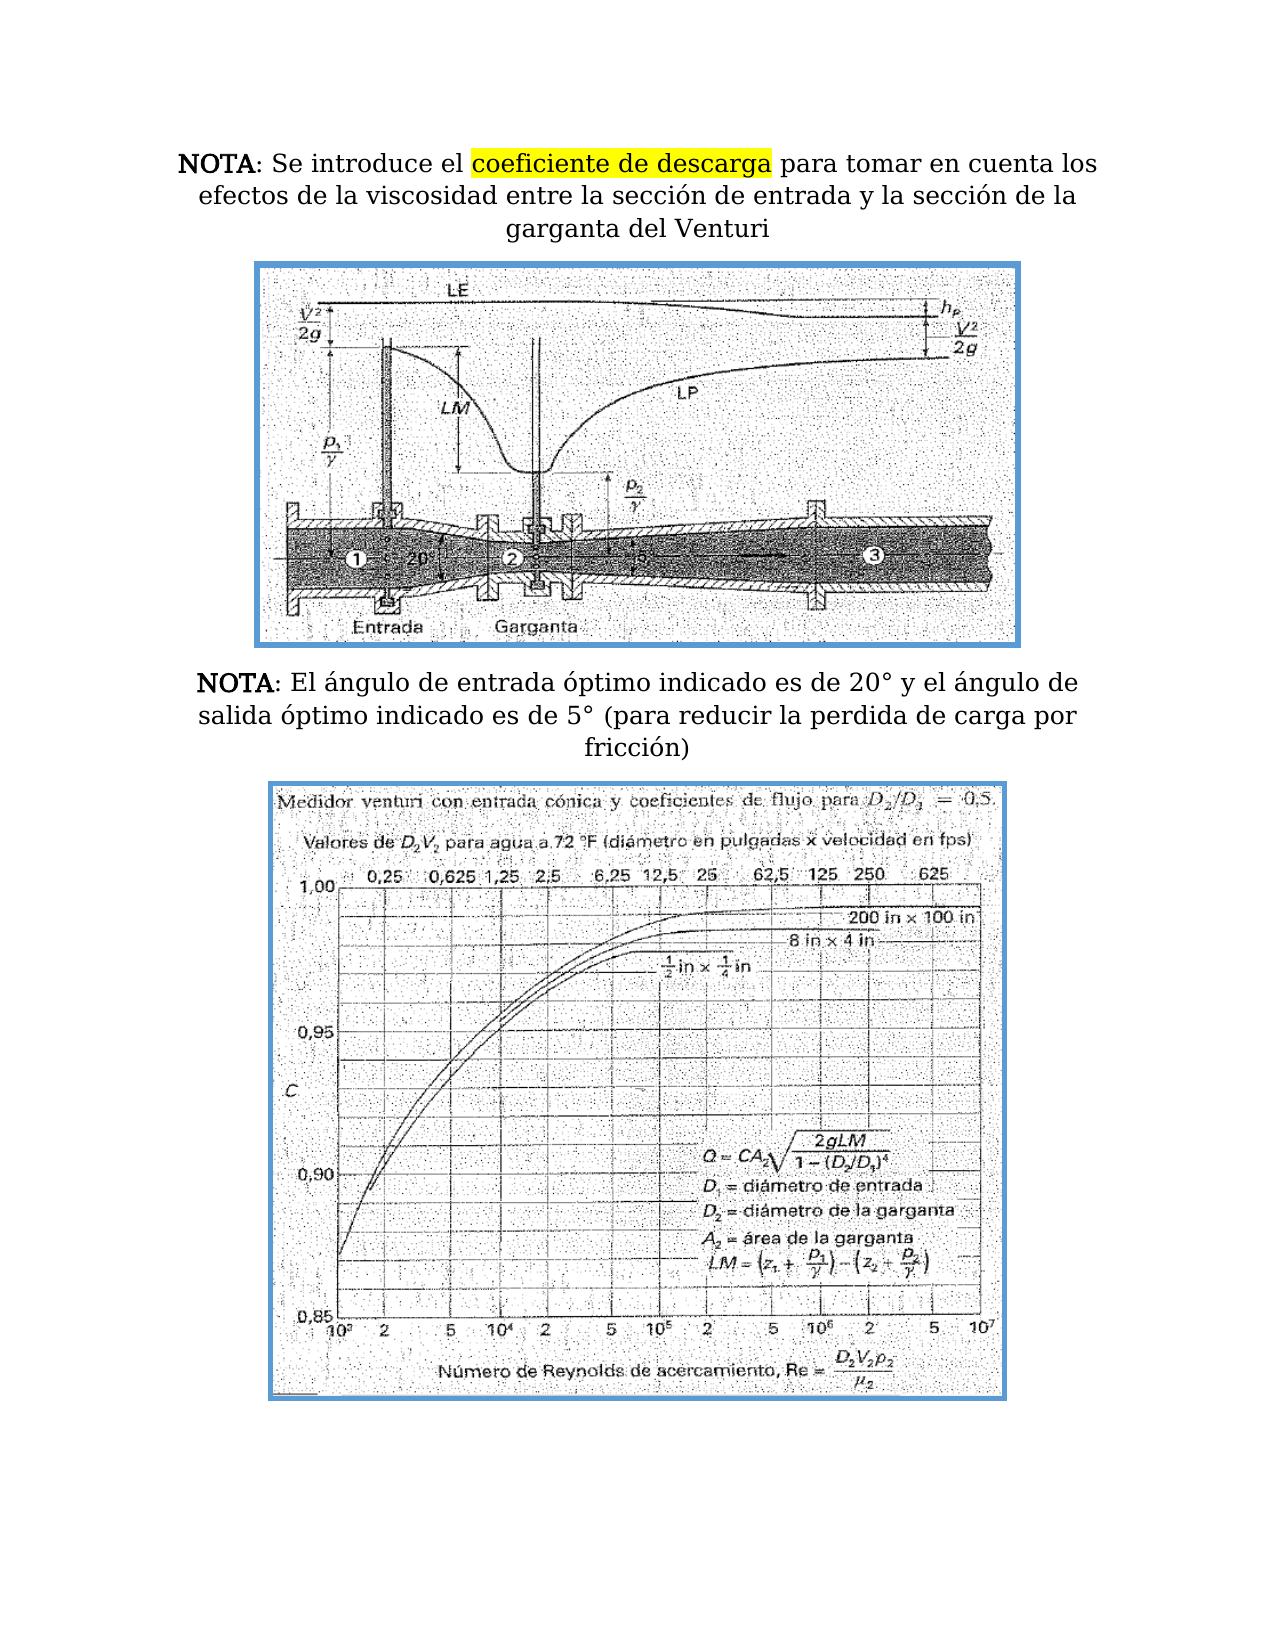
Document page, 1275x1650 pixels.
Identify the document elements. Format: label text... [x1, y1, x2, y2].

text NOTA: El ángulo de entrada óptimo indicado es de 20° y el ángulo de salida óptimo indicado es de 5° (para reducir la perdida de carga por fricción) [177, 667, 1098, 762]
text NOTA: Se introduce el coeficiente de descarga para tomar en cuenta los efectos de la viscosidad entre la sección de entrada y la sección de la garganta del Venturi [177, 148, 1098, 242]
picture [260, 268, 1015, 642]
picture [273, 786, 1002, 1396]
